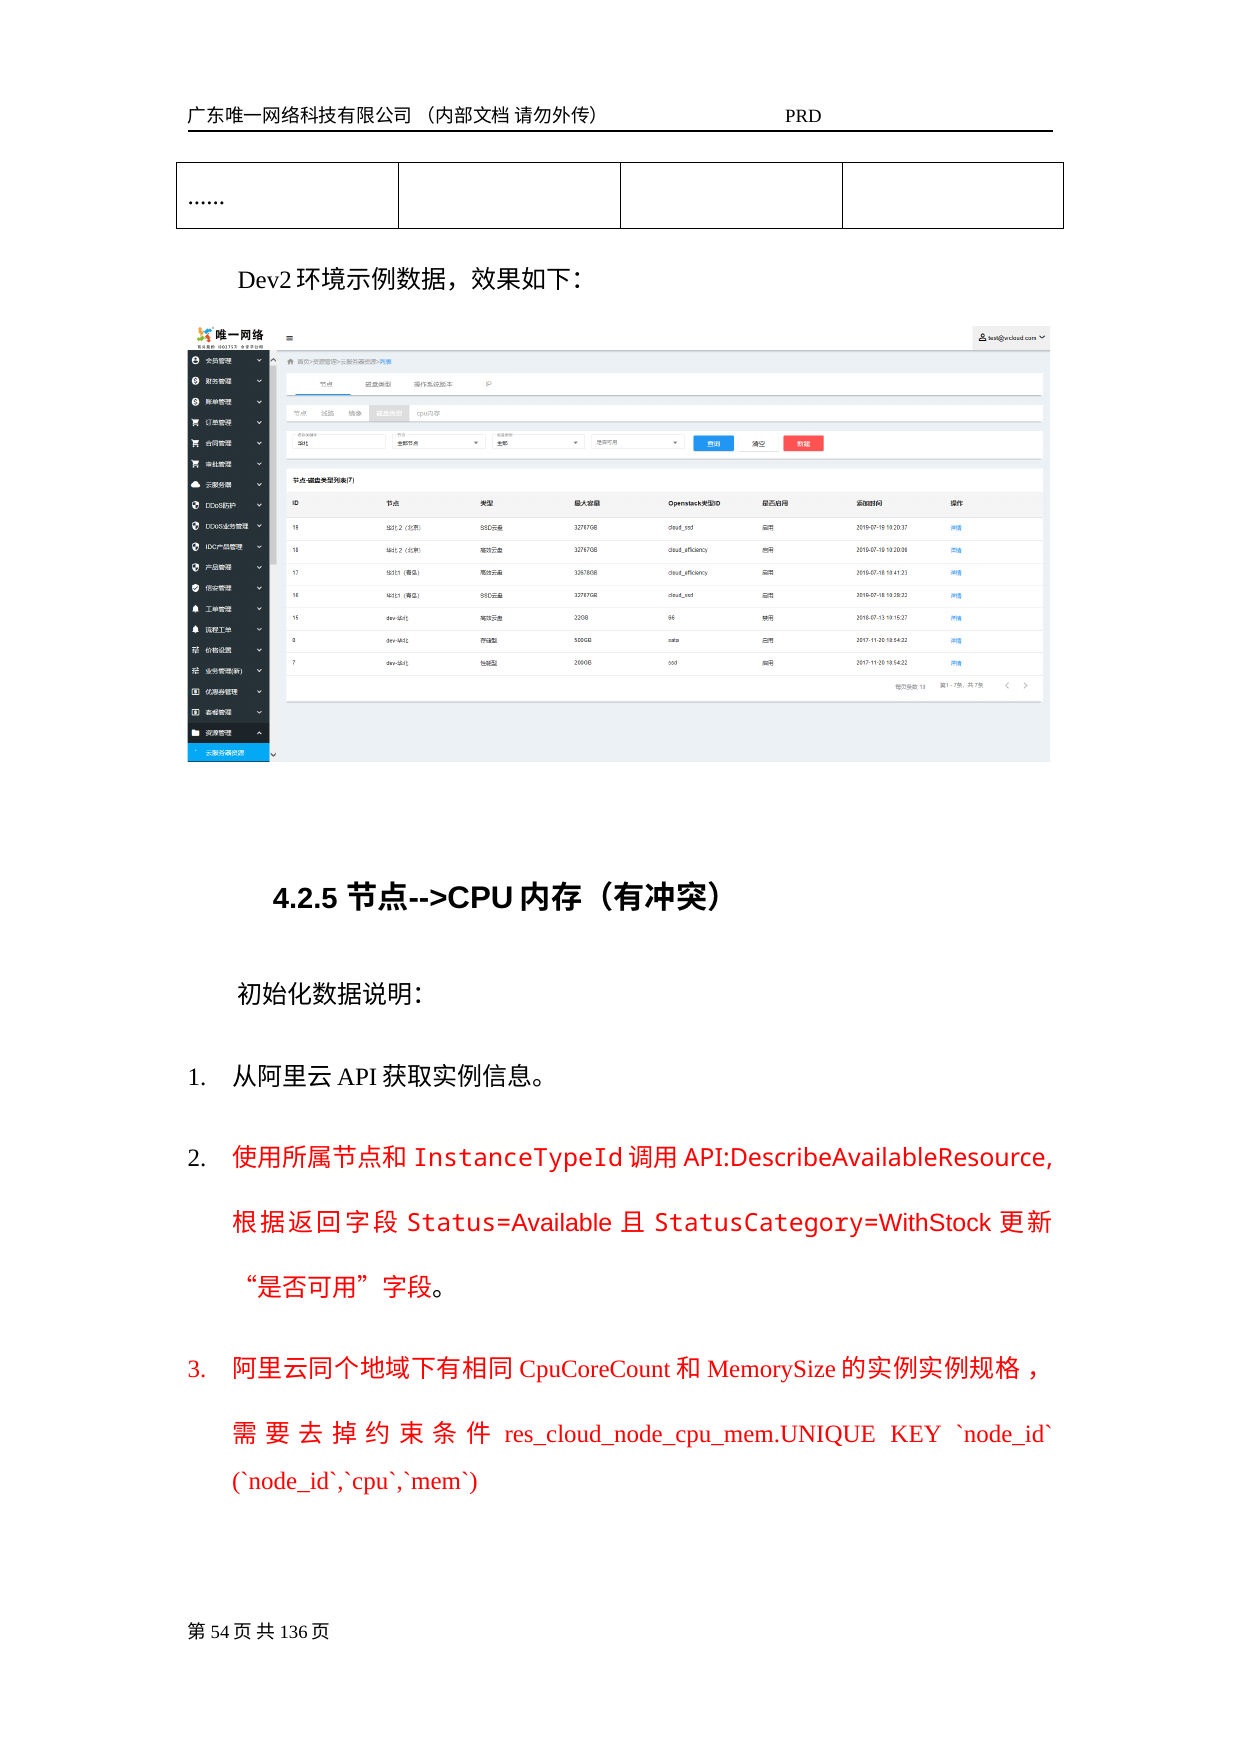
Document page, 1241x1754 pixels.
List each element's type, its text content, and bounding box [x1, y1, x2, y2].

table_cell [843, 163, 1063, 228]
table_cell [399, 163, 620, 228]
list 使用所属节点和InstanceTypeId调用API:DescribeAvailableResource,根据返回字段Status=Available且StatusCategory=WithStock更新“是否可用”字段。 [187, 1123, 1053, 1318]
text Dev2环境示例数据，效果如下： [187, 245, 1053, 310]
picture [187, 326, 1050, 762]
list 从阿里云API获取实例信息。 [187, 1042, 1053, 1107]
text 初始化数据说明： [187, 960, 1053, 1025]
table_cell [621, 163, 842, 228]
list 阿里云同个地域下有相同CpuCoreCount和MemorySize的实例实例规格 ，需要去掉约束条件res_cloud_node_cpu_mem.UNIQUE KEY `node_id` (`node_id`,`cpu`,`mem`) [187, 1334, 1053, 1497]
picture [233, 751, 243, 755]
subtitle 节点-->CPU内存（有冲突） [273, 863, 1053, 928]
table_cell ...... [177, 163, 398, 228]
